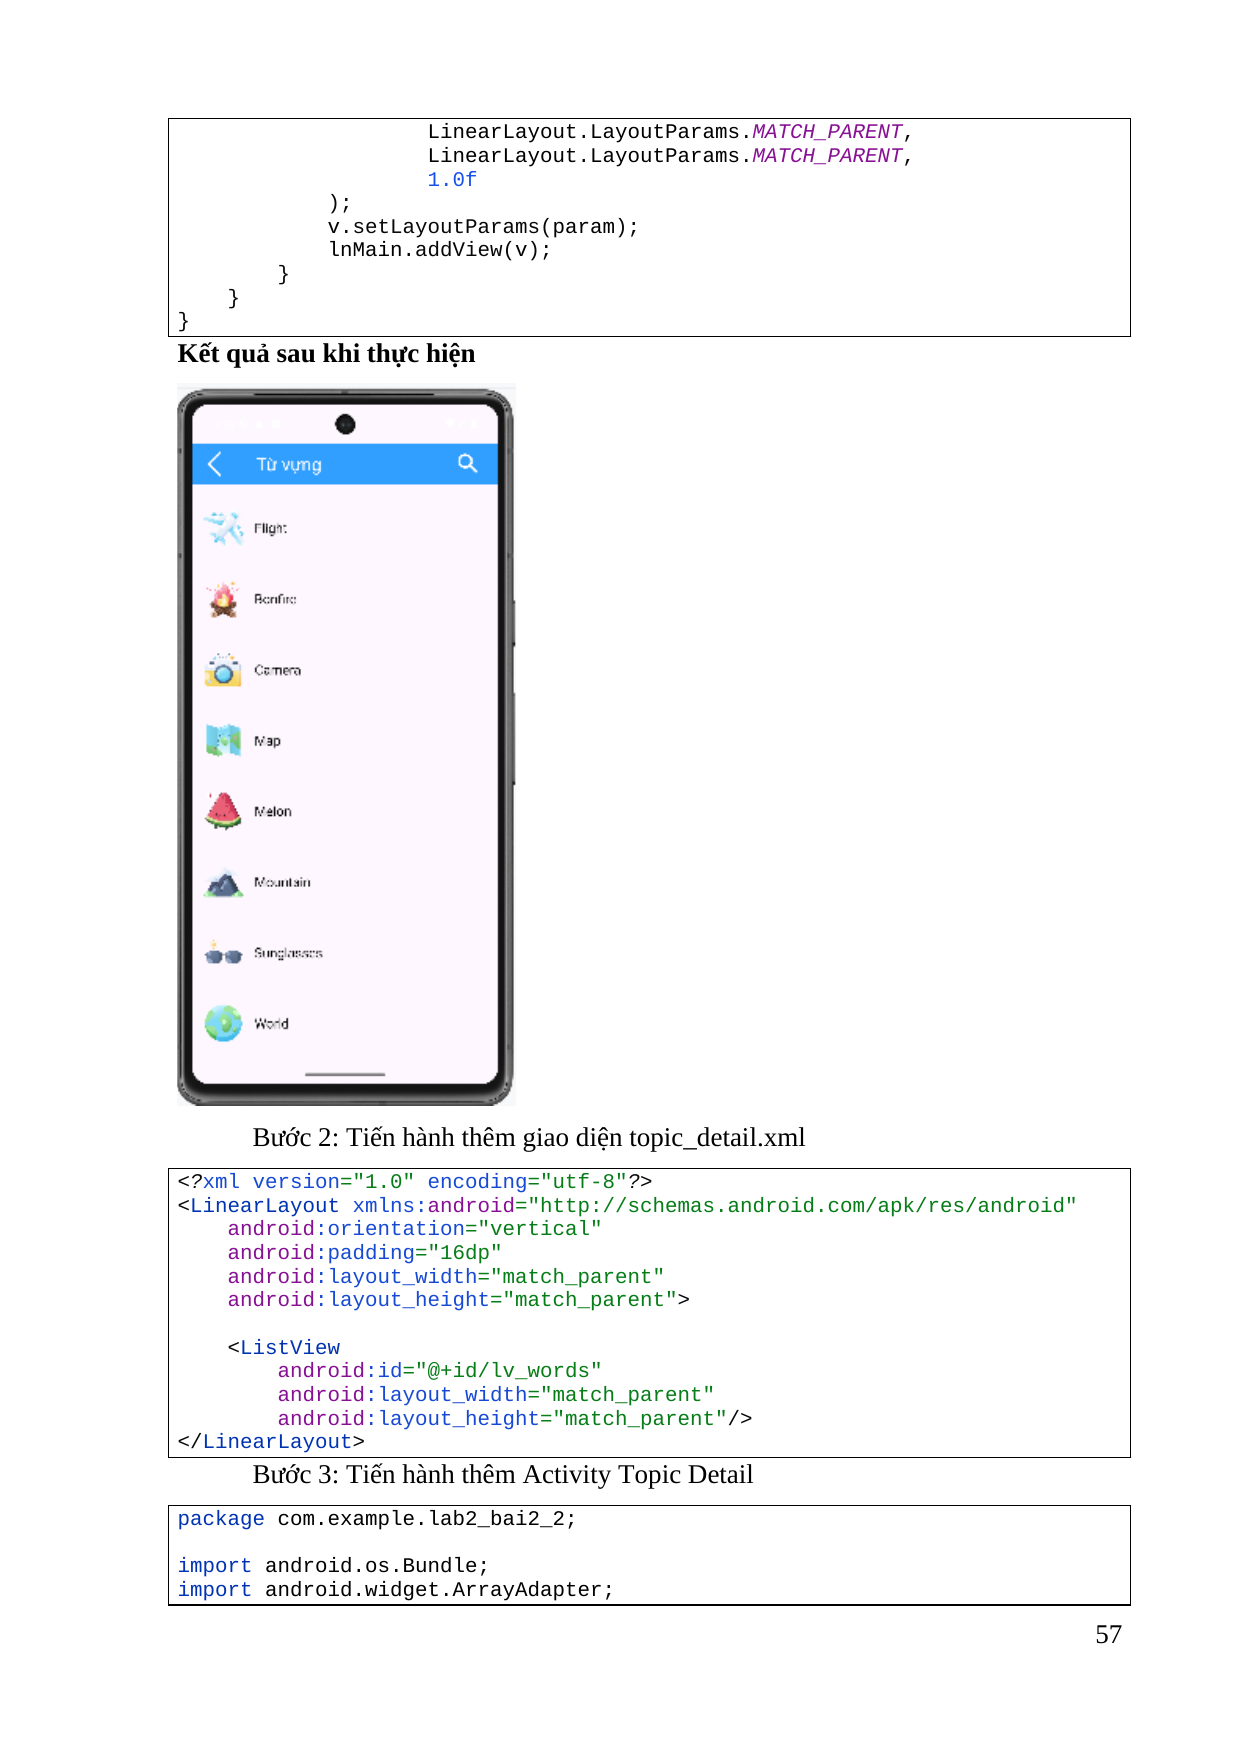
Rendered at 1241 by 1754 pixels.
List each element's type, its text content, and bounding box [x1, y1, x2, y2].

picture [177, 383, 517, 1106]
text Kết quả sau khi thực hiện [177, 337, 1122, 368]
text Bước 2: Tiến hành thêm giao diện topic_detail.xml [177, 1121, 1122, 1152]
text <?xml version="1.0" encoding="utf-8"?> <LinearLayout xmlns:android="http://schemas.android.com/apk/res/android" android:orientation="vertical" android:padding="16dp" android:layout_width="match_parent" android:layout_height="match_parent"> <ListView android:id="@+id/lv_words" android:layout_width="match_parent" android:layout_height="match_parent"/> </LinearLayout> [169, 1169, 1130, 1457]
text Bước 3: Tiến hành thêm Activity Topic Detail [177, 1458, 1122, 1489]
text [169, 1506, 1130, 1604]
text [169, 119, 1130, 336]
